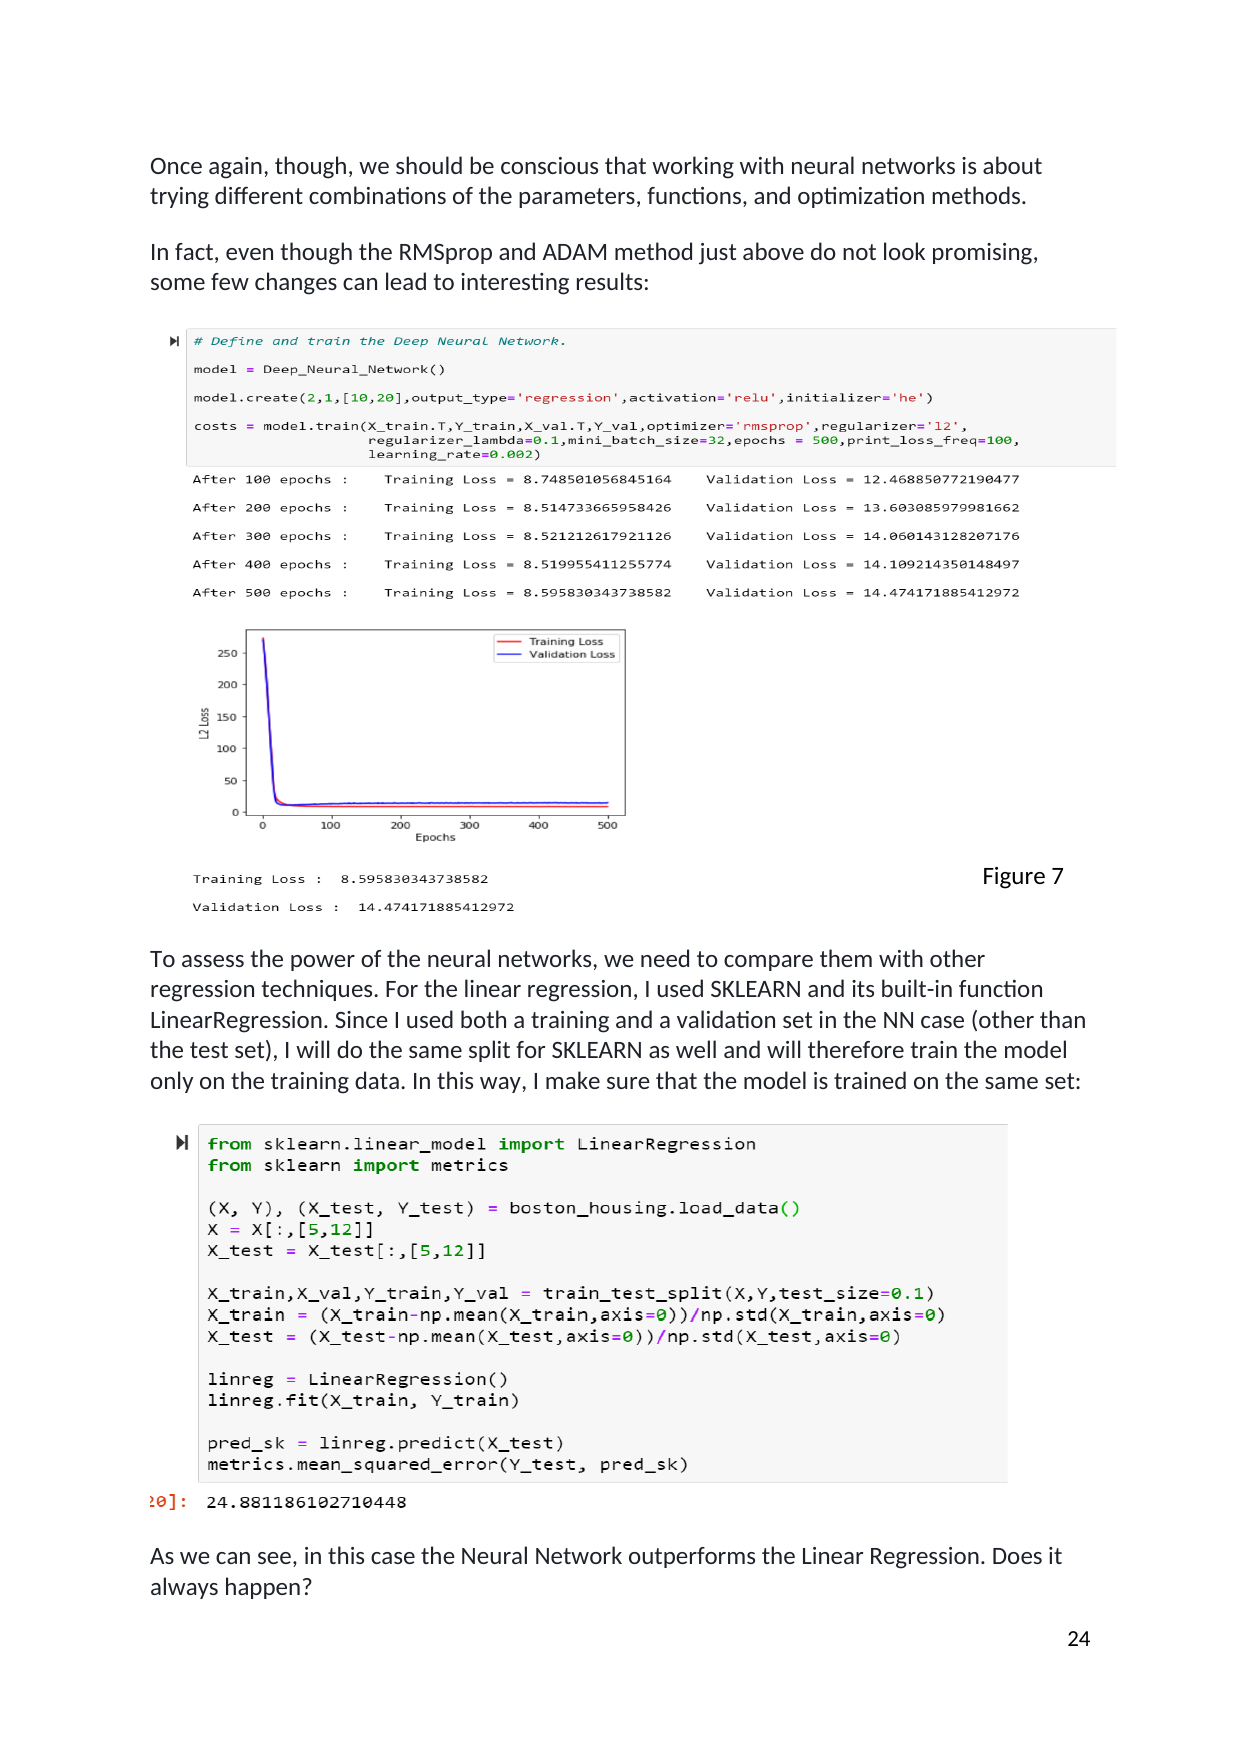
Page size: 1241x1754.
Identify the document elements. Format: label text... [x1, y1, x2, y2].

text In fact, even though the RMSprop and ADAM method just above do not look promising, some few changes can lead to interesting results: [650, 236, 1090, 297]
text As we can see, in this case the Neural Network outperforms the Linear Regression. Does it always happen? [313, 1540, 1090, 1601]
picture [150, 1120, 1008, 1516]
picture [150, 322, 1117, 918]
